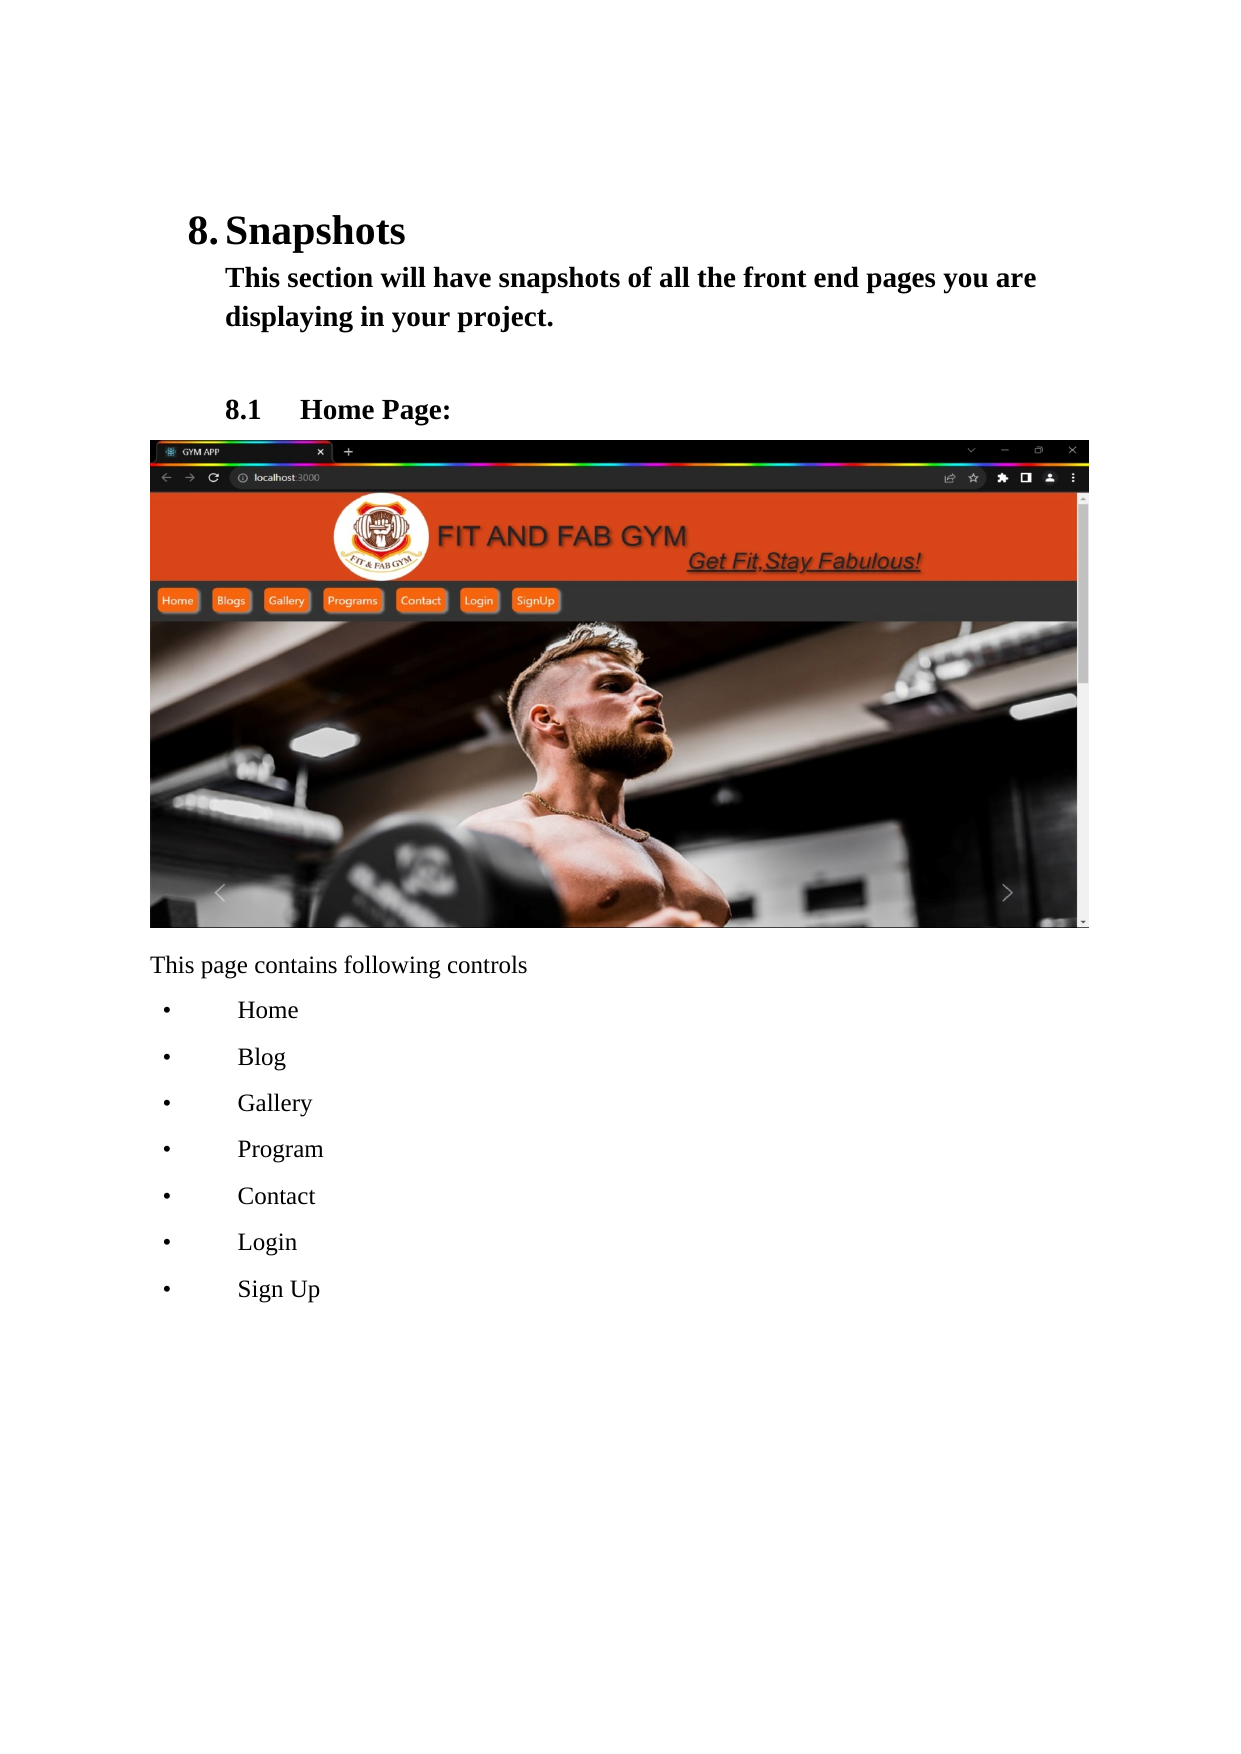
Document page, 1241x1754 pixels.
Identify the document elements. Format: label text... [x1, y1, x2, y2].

list Home [162, 996, 1090, 1024]
list Blog [162, 1042, 1090, 1071]
list Contact [162, 1181, 1090, 1210]
text This page contains following controls [150, 950, 1090, 979]
list Program [162, 1134, 1090, 1163]
list This section will have snapshots of all the front end pages you are displaying in your project. [225, 260, 1090, 332]
list Sign Up [162, 1274, 1090, 1302]
picture [150, 440, 1089, 928]
list Snapshots [187, 205, 1090, 253]
list Gallery [162, 1088, 1090, 1117]
list Login [162, 1227, 1090, 1256]
list Home Page: [225, 392, 1090, 426]
